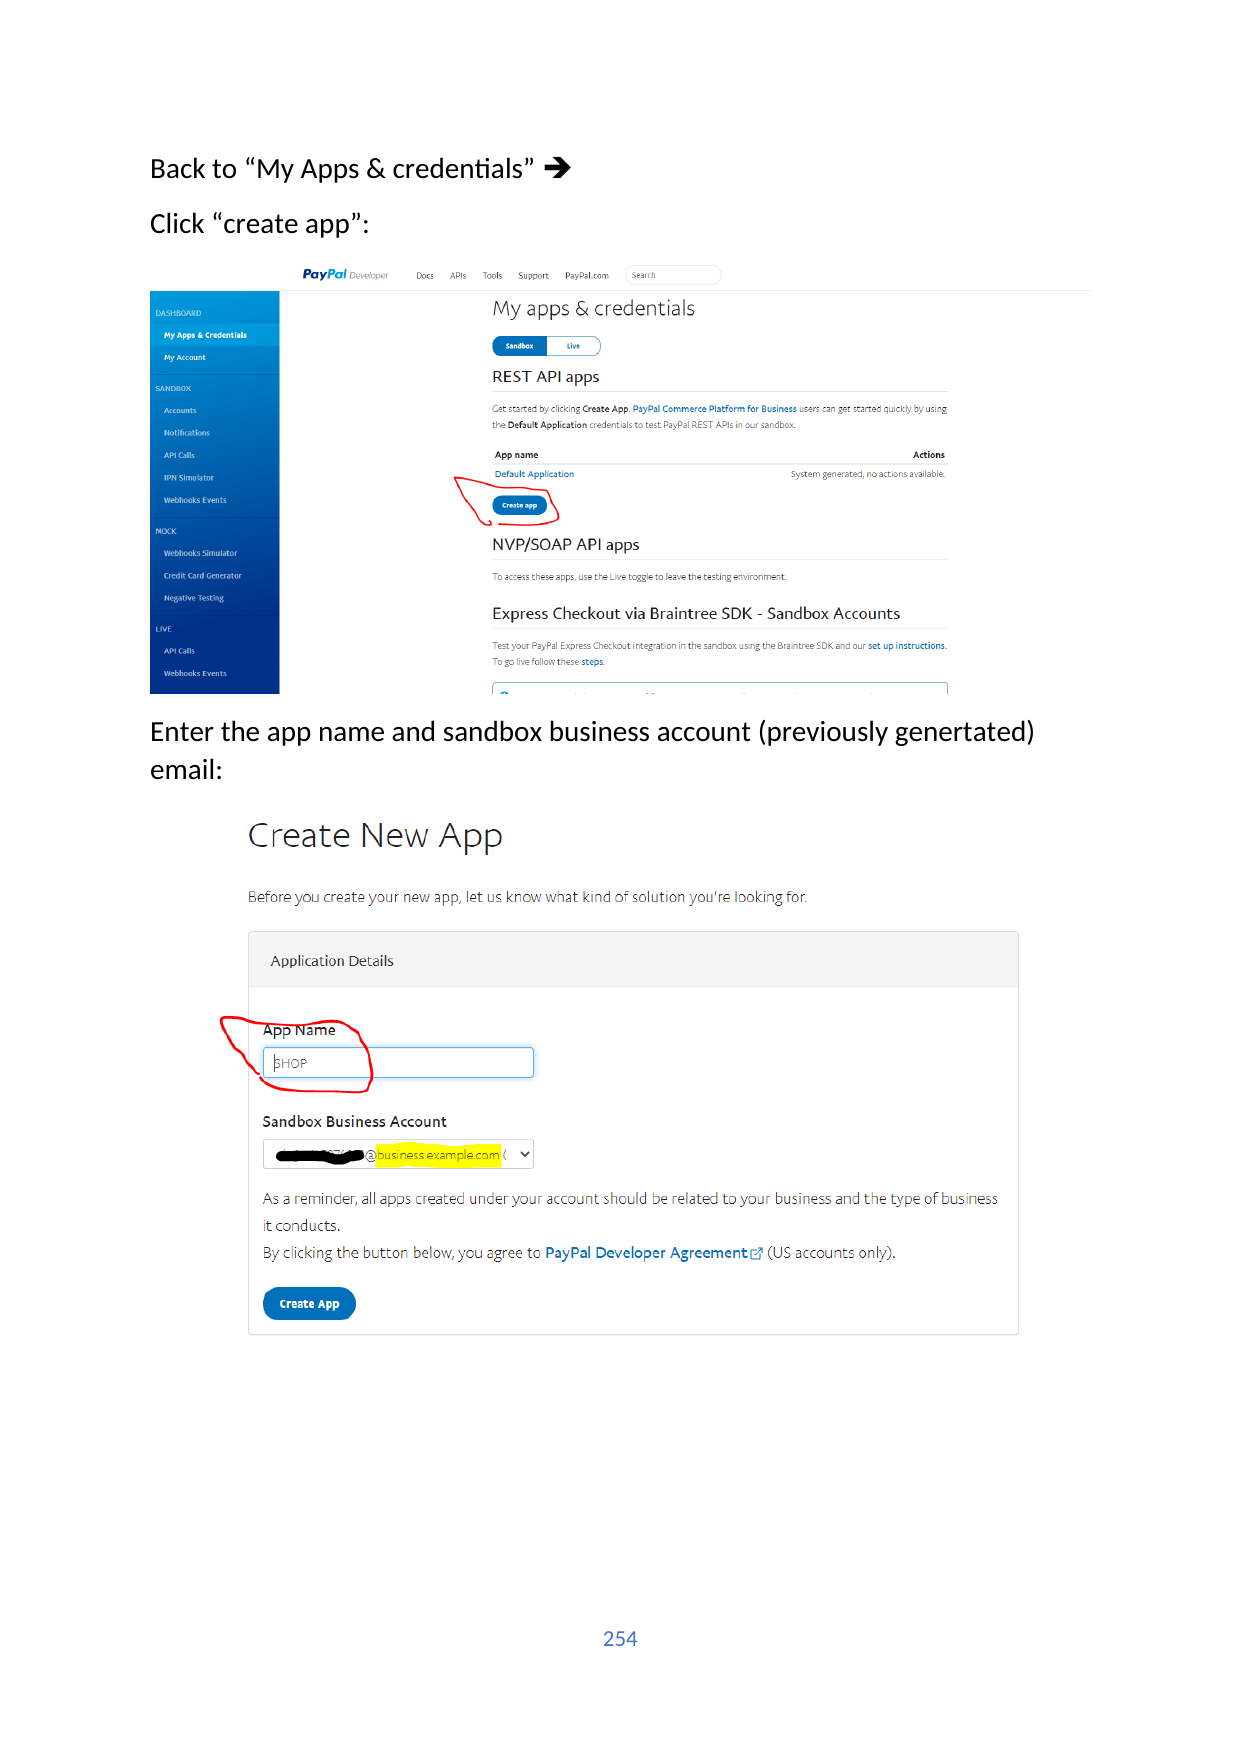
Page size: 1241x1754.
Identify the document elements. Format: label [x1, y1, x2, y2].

picture [150, 260, 1091, 694]
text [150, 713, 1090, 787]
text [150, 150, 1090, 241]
picture [150, 806, 1091, 1415]
